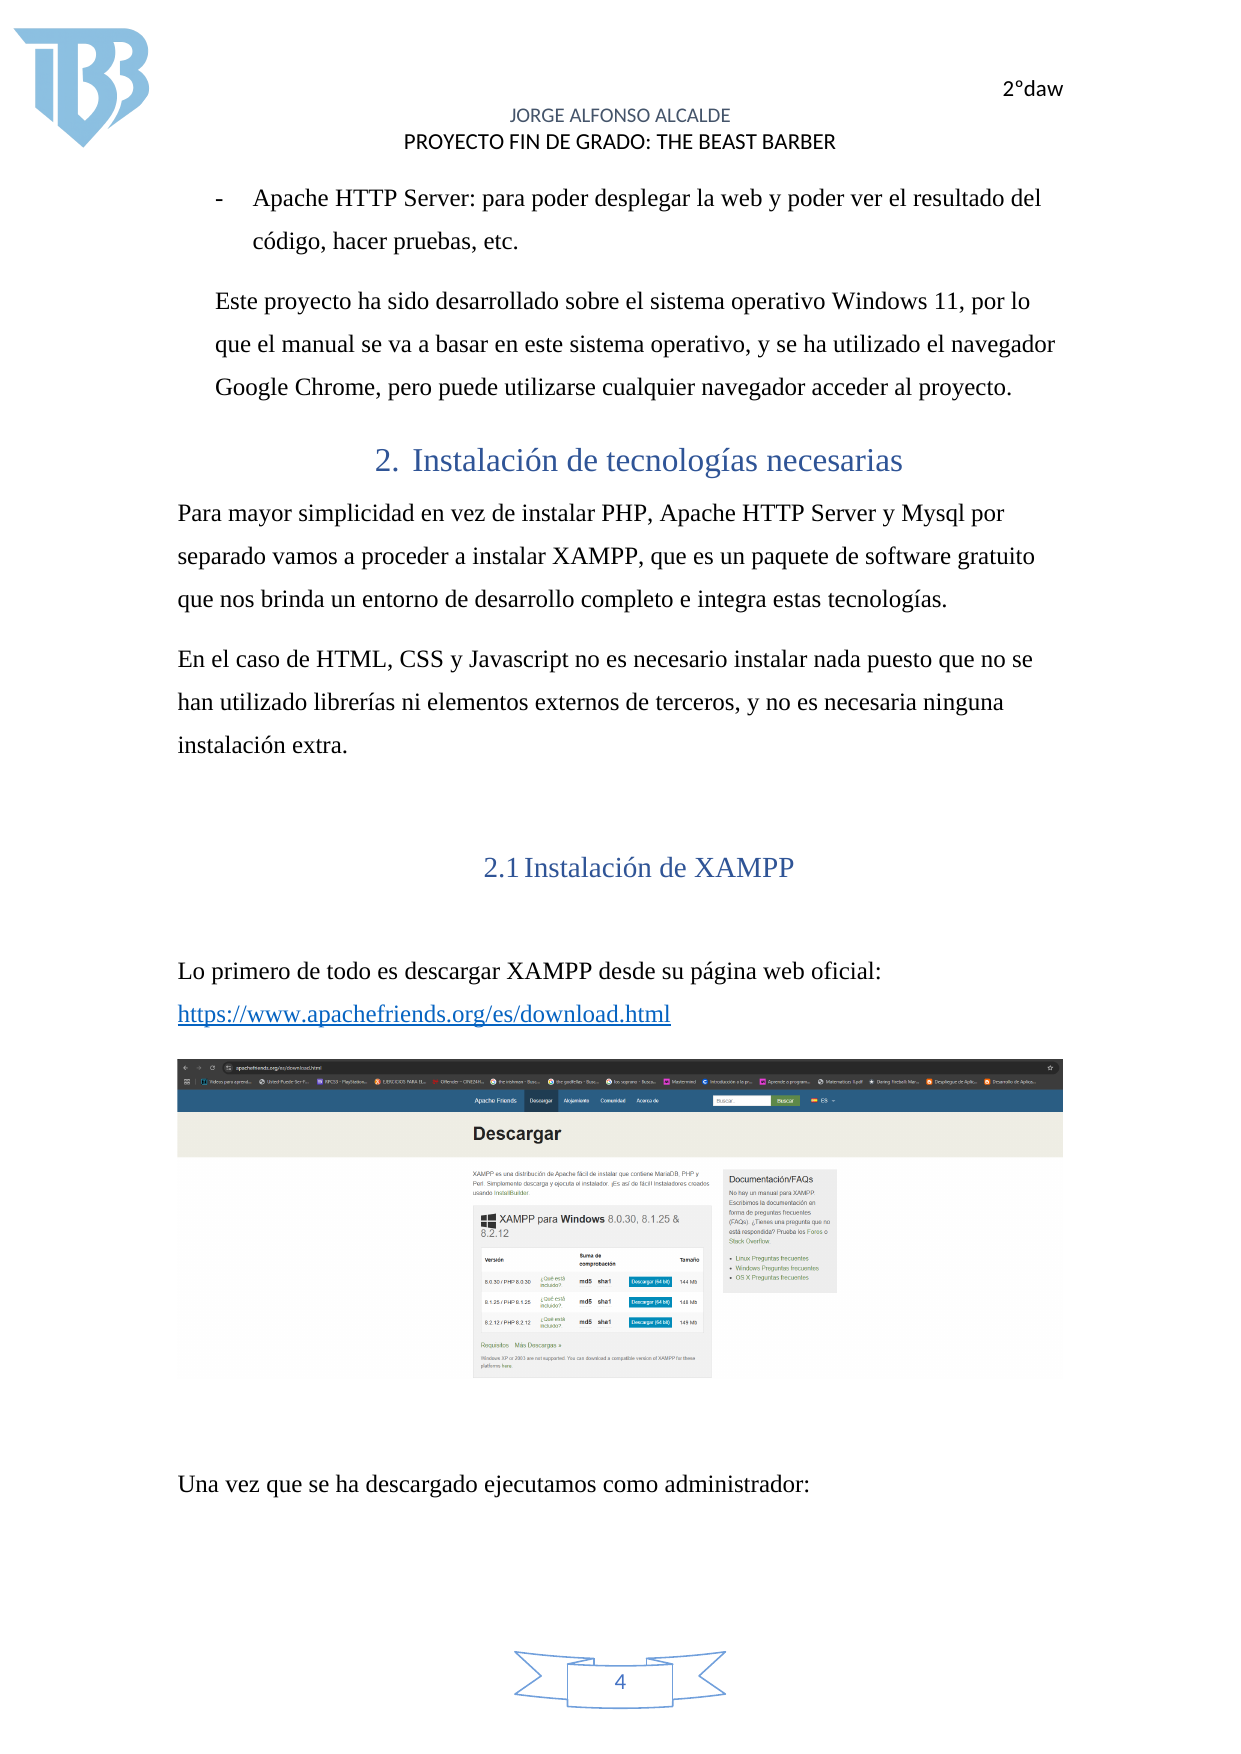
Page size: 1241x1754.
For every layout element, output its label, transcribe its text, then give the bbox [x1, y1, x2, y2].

picture [5, 20, 153, 152]
text En el caso de HTML, CSS y Javascript no es necesario instalar nada puesto que no se han utilizado librerías ni elementos externos de terceros, y no es necesaria ninguna instalación extra. [177, 644, 1063, 759]
text Lo primero de todo es descargar XAMPP desde su página web oficial: https://www.apachefriends.org/es/download.html [177, 956, 1063, 1028]
list Apache HTTP Server: para poder desplegar la web y poder ver el resultado del código, hacer pruebas, etc. [215, 183, 1063, 255]
picture [177, 1059, 1063, 1379]
text Para mayor simplicidad en vez de instalar PHP, Apache HTTP Server y Mysql por separado vamos a proceder a instalar XAMPP, que es un paquete de software gratuito que nos brinda un entorno de desarrollo completo e integra estas tecnologías. [177, 498, 1063, 613]
subtitle Instalación de tecnologías necesarias [215, 441, 1063, 479]
subtitle Instalación de XAMPP [215, 850, 1063, 883]
text Una vez que se ha descargado ejecutamos como administrador: [177, 1469, 1063, 1498]
text Este proyecto ha sido desarrollado sobre el sistema operativo Windows 11, por lo que el manual se va a basar en este sistema operativo, y se ha utilizado el navegador Google Chrome, pero puede utilizarse cualquier navegador acceder al proyecto. [215, 286, 1063, 401]
